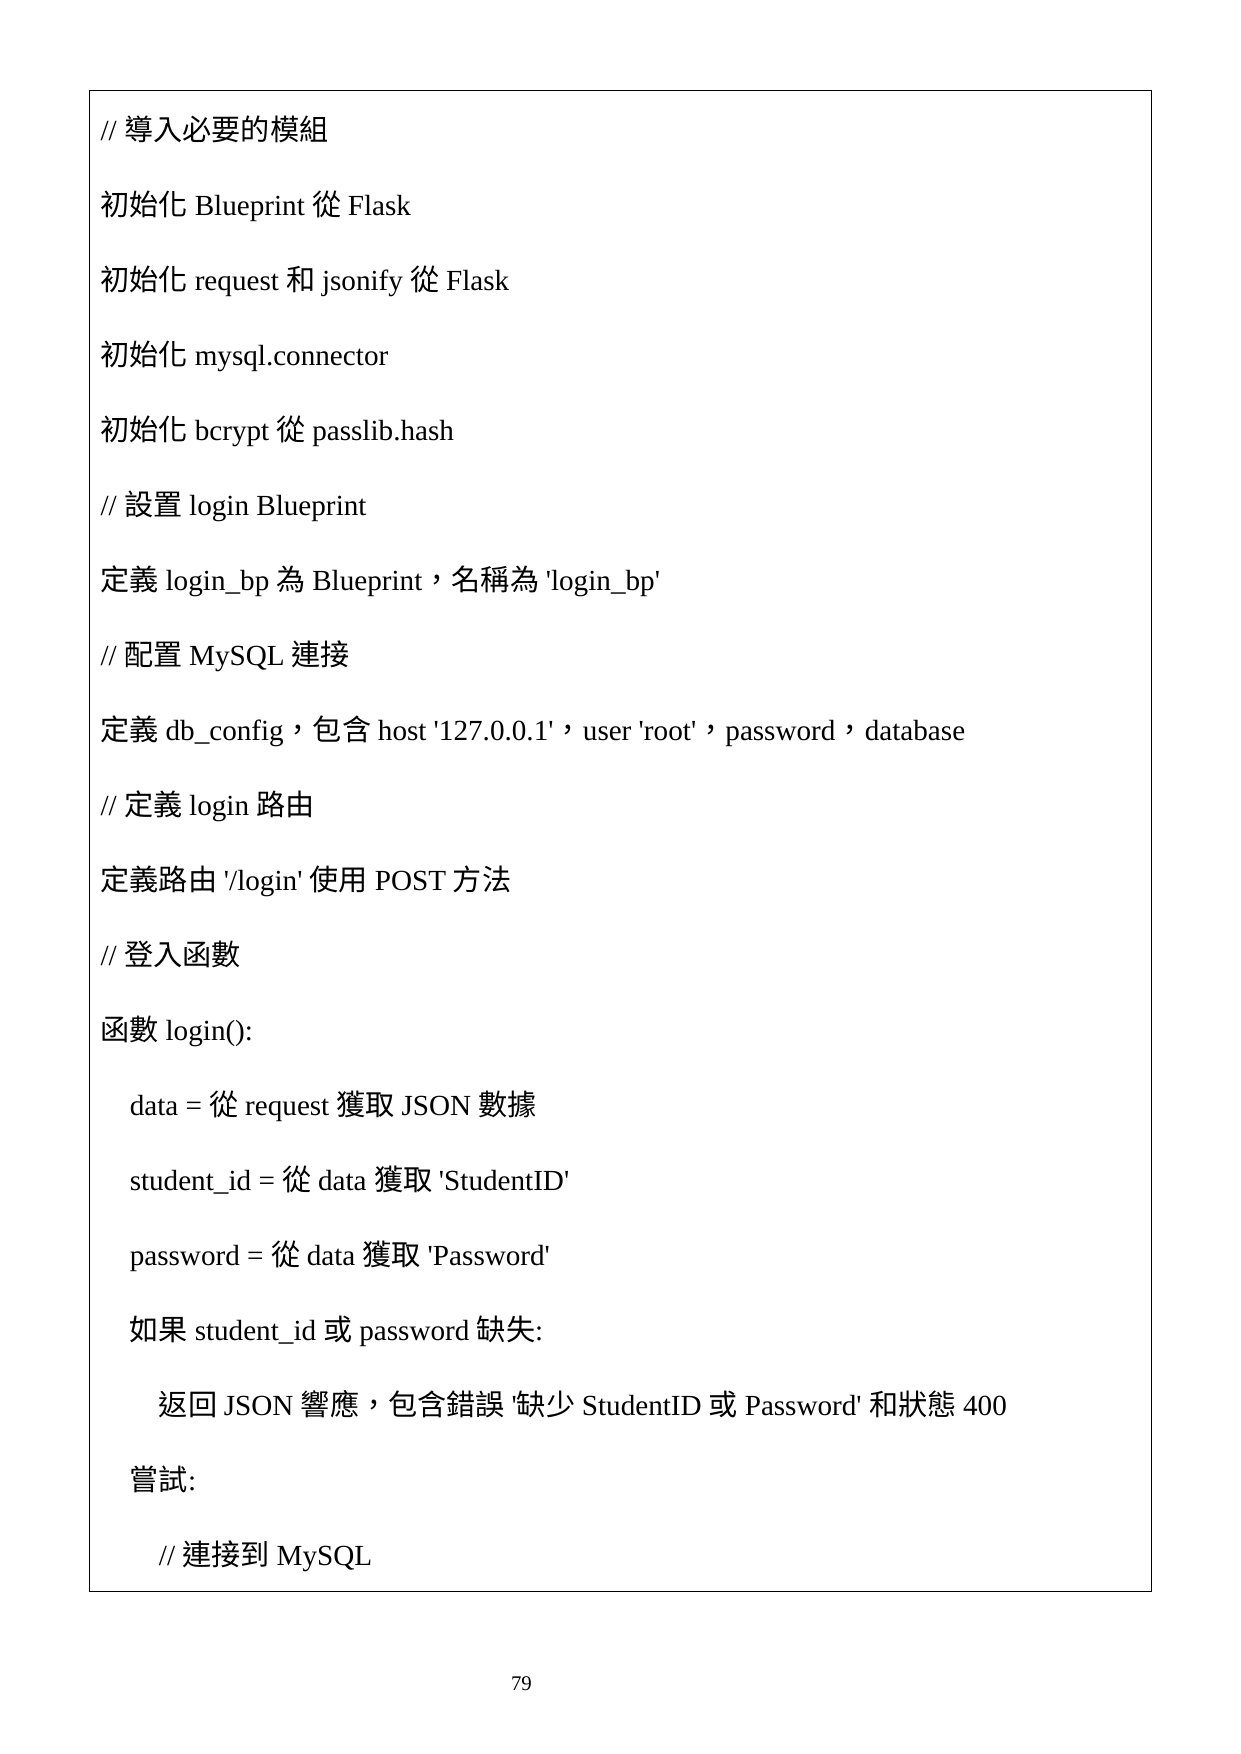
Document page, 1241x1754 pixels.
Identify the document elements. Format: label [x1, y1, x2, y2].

table_cell [90, 91, 1151, 1591]
